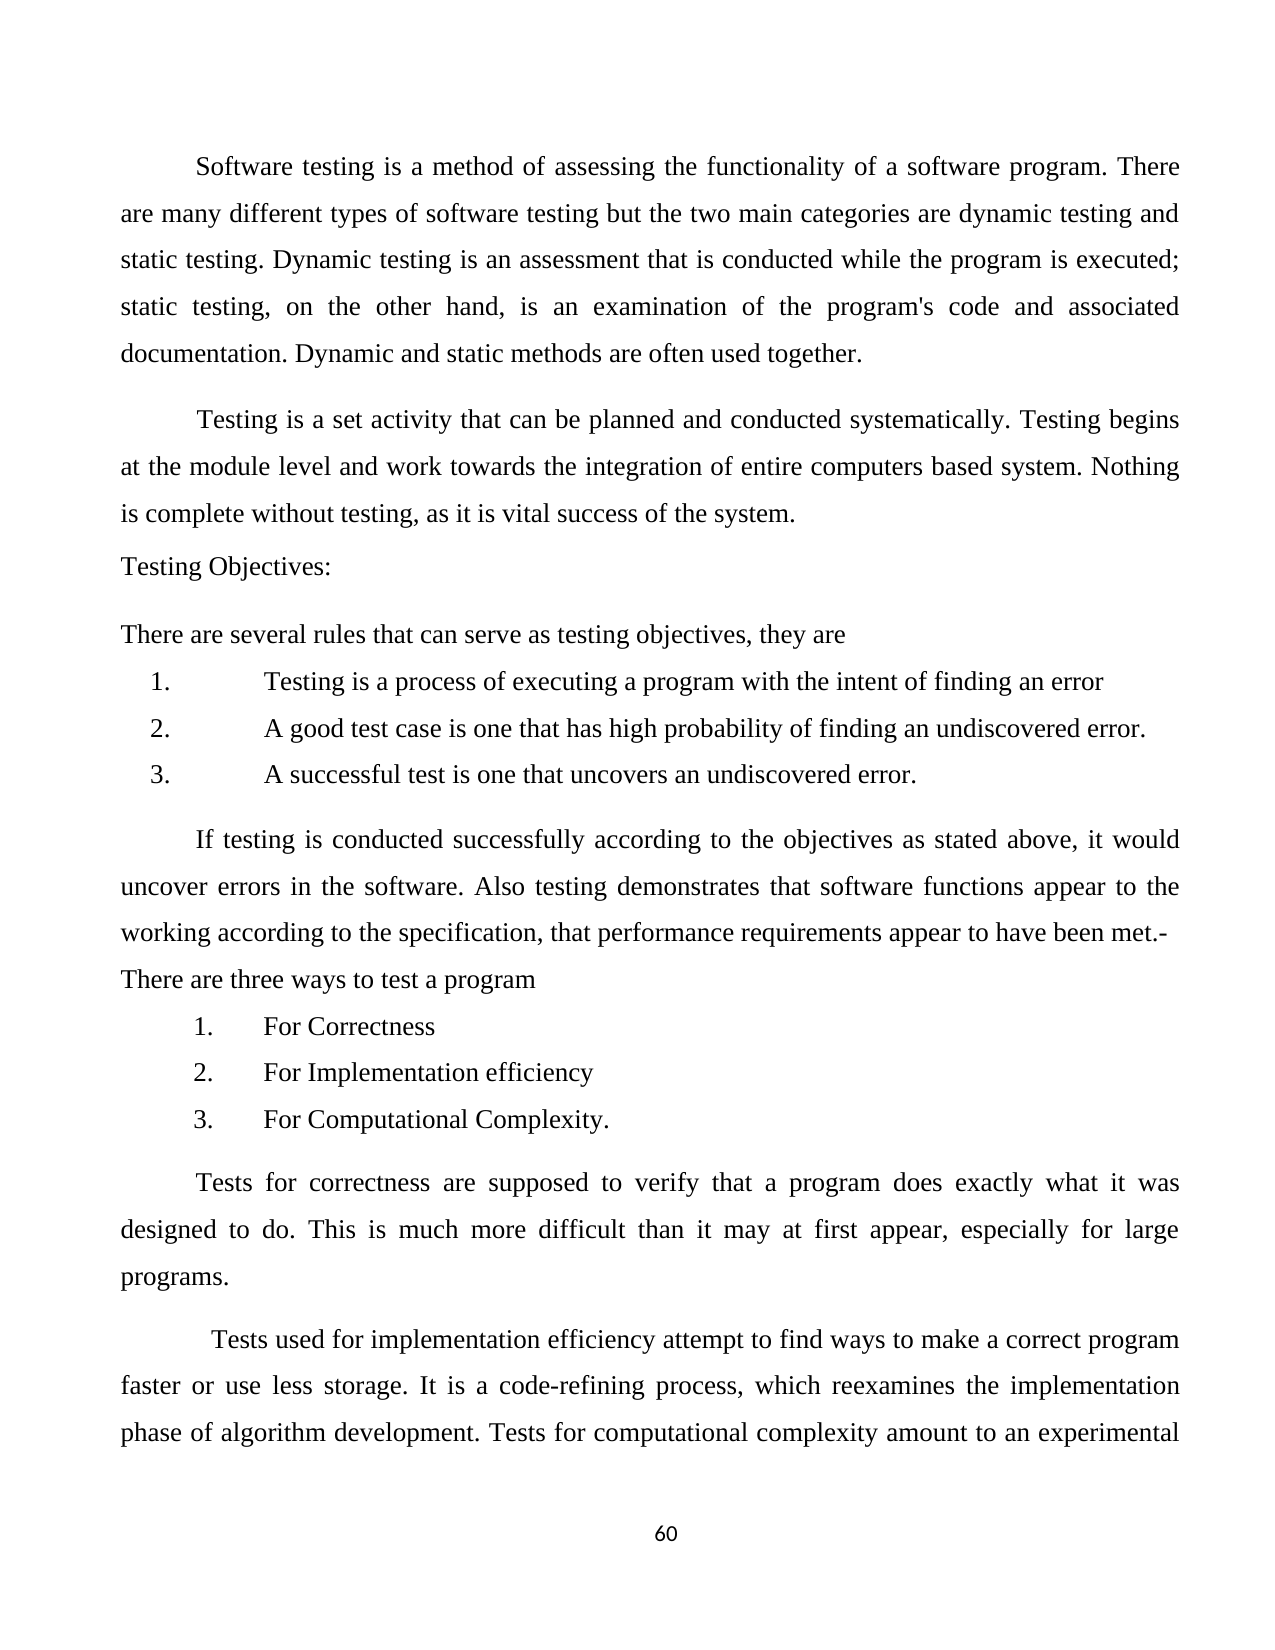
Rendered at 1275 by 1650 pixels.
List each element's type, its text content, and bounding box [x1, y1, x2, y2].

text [120, 1323, 1181, 1447]
text If testing is conducted successfully according to the objectives as stated above, it would uncover errors in the software. Also testing demonstrates that software functions appear to the working according to the specification, that performance requirements appear to have been met.- [120, 823, 1181, 948]
text Software testing is a method of assessing the functionality of a software program. There are many different types of software testing but the two main categories are dynamic testing and static testing. Dynamic testing is an assessment that is conducted while the program is executed; static testing, on the other hand, is an examination of the program's code and associated documentation. Dynamic and static methods are often used together. [120, 150, 1181, 368]
list A good test case is one that has high probability of finding an undiscovered error. [120, 712, 1181, 743]
text Testing Objectives: [120, 550, 1181, 581]
text There are three ways to test a program [120, 963, 1181, 994]
text There are several rules that can serve as testing objectives, they are [120, 618, 1181, 649]
list For Computational Complexity. [120, 1103, 1181, 1134]
list For Correctness [120, 1010, 1181, 1041]
text Tests for correctness are supposed to verify that a program does exactly what it was designed to do. This is much more difficult than it may at first appear, especially for large programs. [120, 1166, 1181, 1291]
list For Implementation efficiency [120, 1056, 1181, 1088]
list Testing is a process of executing a program with the intent of finding an error [120, 665, 1181, 696]
text Testing is a set activity that can be planned and conducted systematically. Testing begins at the module level and work towards the integration of entire computers based system. Nothing is complete without testing, as it is vital success of the system. [120, 403, 1181, 528]
list A successful test is one that uncovers an undiscovered error. [120, 758, 1181, 789]
